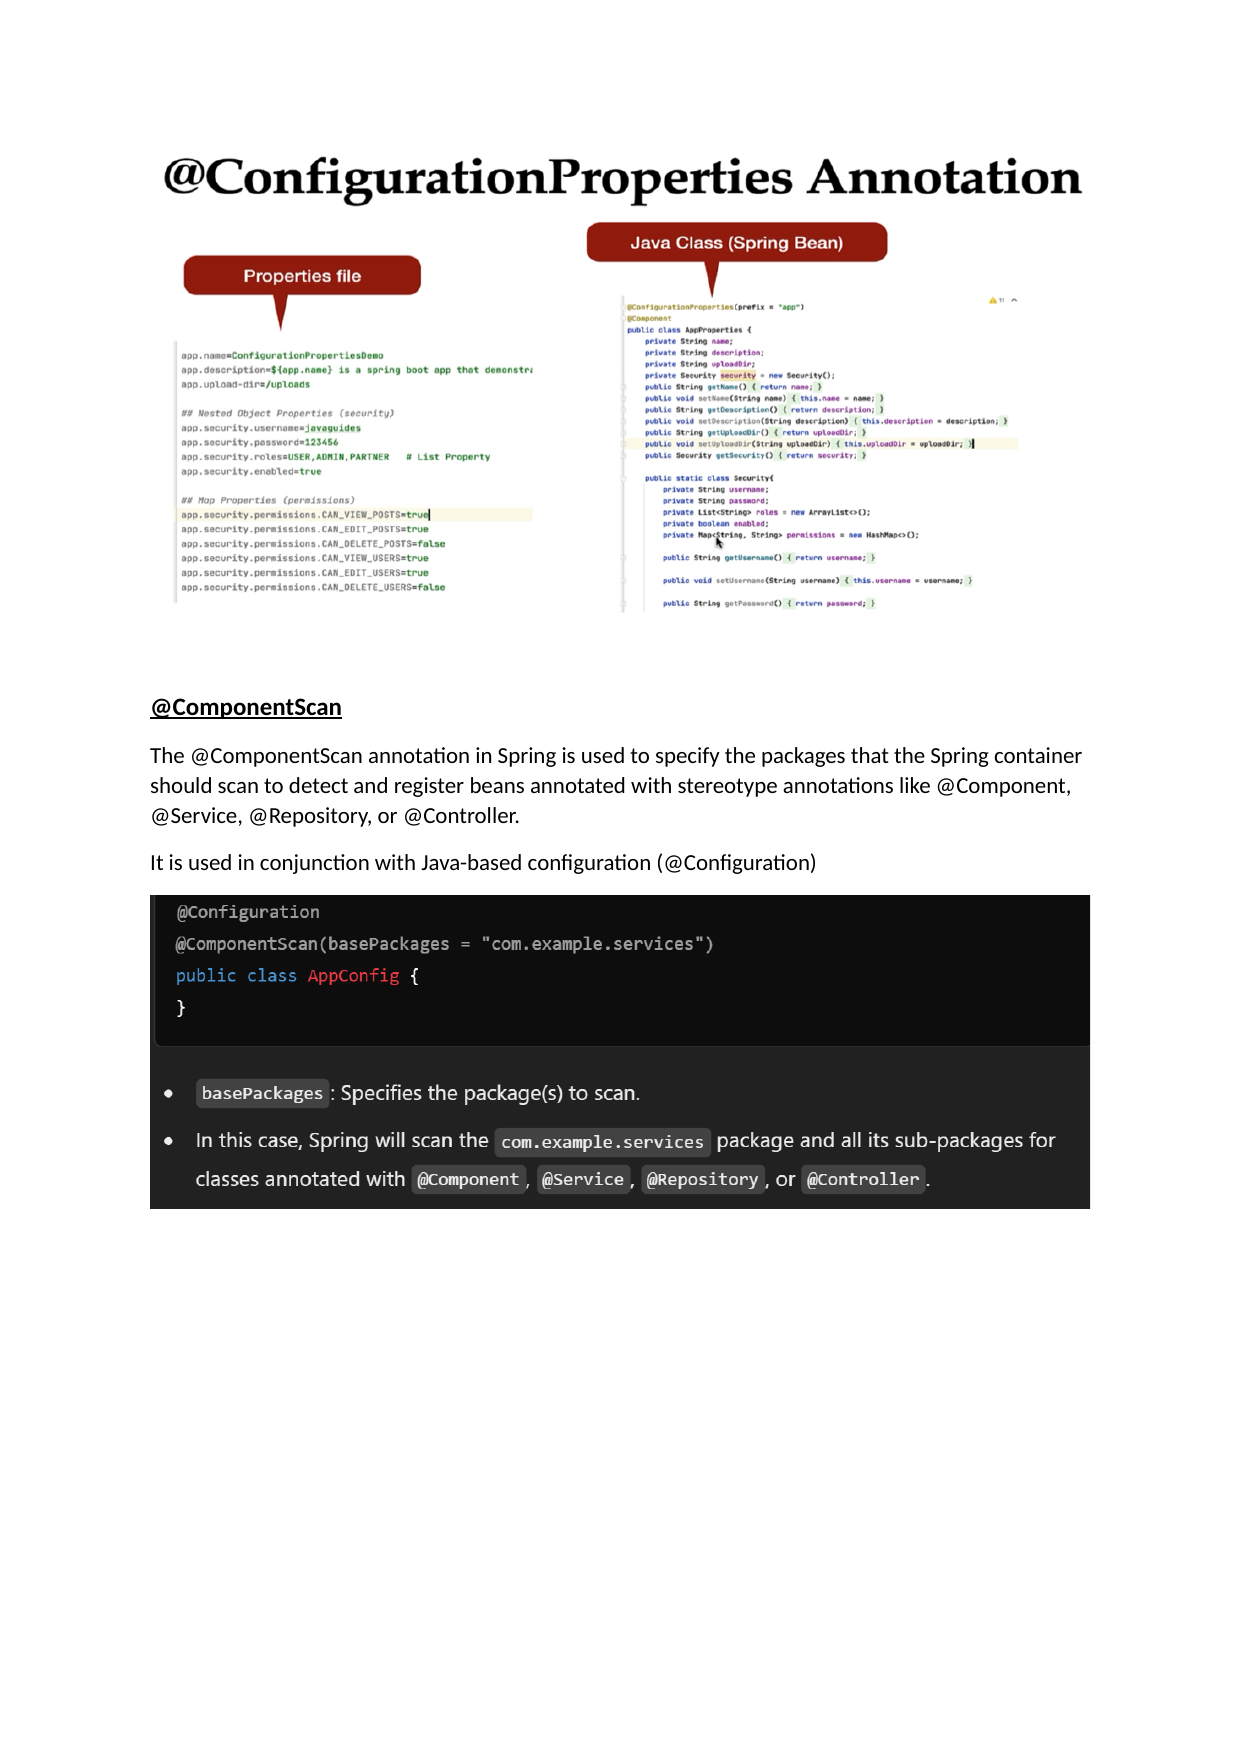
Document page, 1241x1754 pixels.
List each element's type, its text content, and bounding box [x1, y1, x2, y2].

text The @ComponentScan annotation in Spring is used to specify the packages that the Spring container should scan to detect and register beans annotated with stereotype annotations like @Component, @Service, @Repository, or @Controller. [150, 741, 1090, 829]
picture [150, 895, 1091, 1209]
text It is used in conjunction with Java-based configuration (@Configuration) [150, 848, 1090, 876]
picture [150, 150, 1091, 626]
text @ComponentScan [150, 691, 1090, 722]
